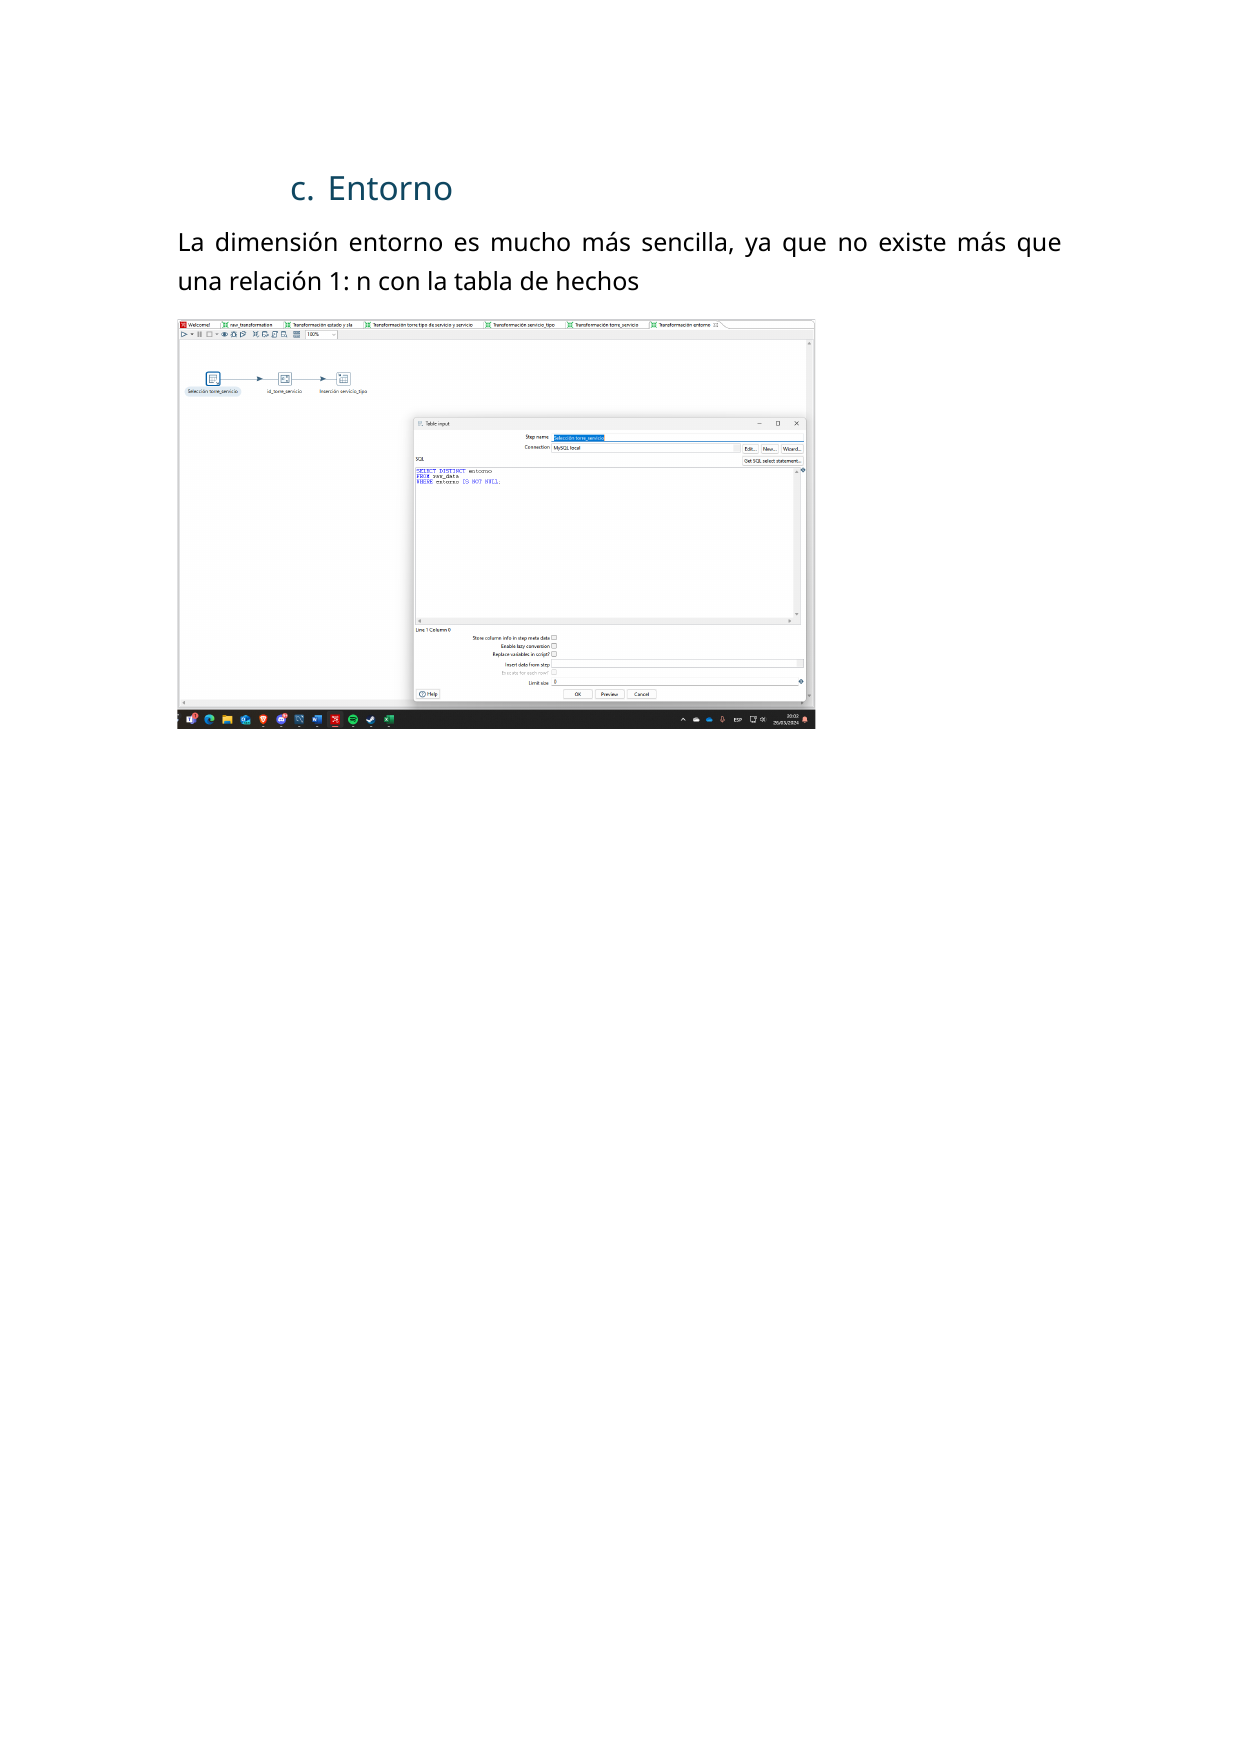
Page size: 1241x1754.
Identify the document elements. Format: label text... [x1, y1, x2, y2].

subtitle Entorno [290, 164, 1063, 210]
text La dimensión entorno es mucho más sencilla, ya que no existe más que una relación 1: n con la tabla de hechos [177, 225, 1063, 298]
picture [177, 319, 816, 729]
